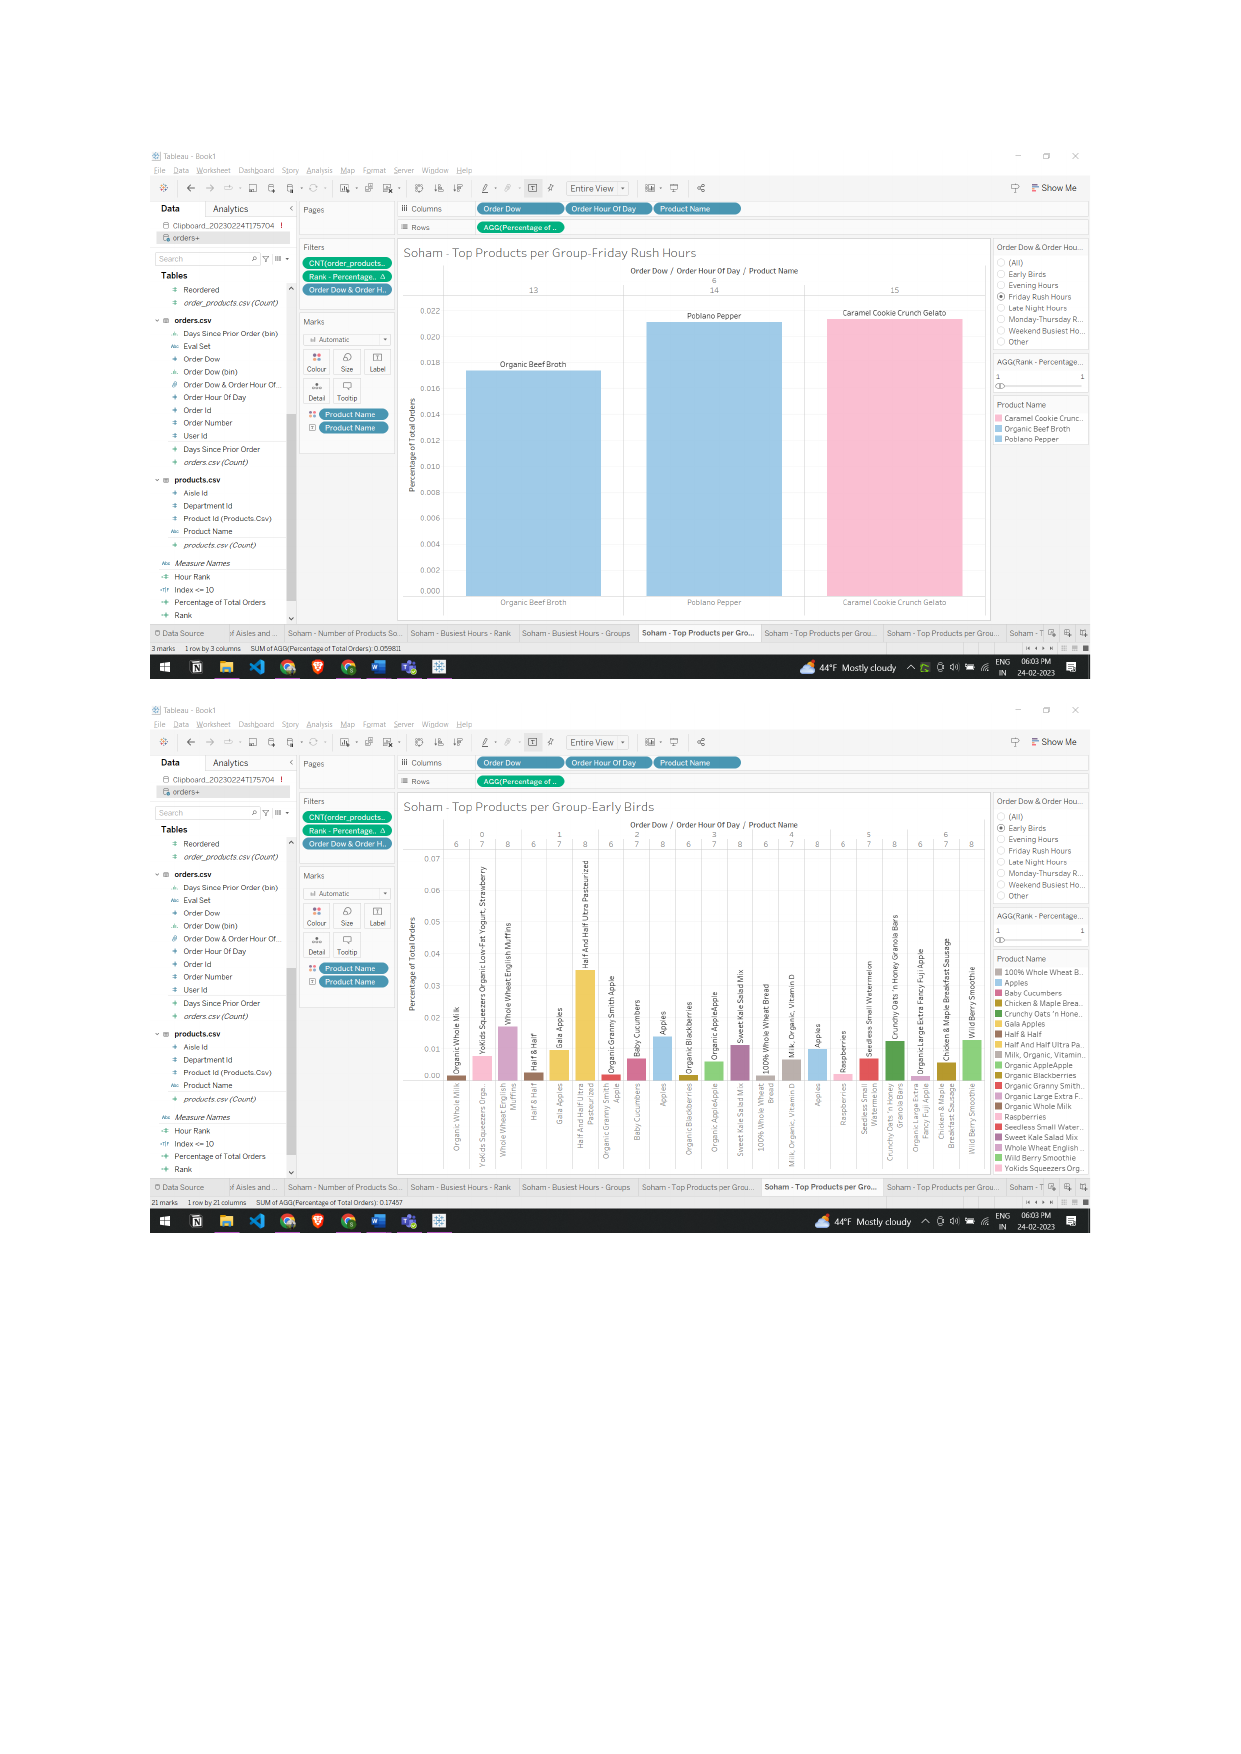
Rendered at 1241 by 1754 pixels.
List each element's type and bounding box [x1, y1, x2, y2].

picture [150, 150, 1091, 679]
picture [150, 703, 1091, 1233]
